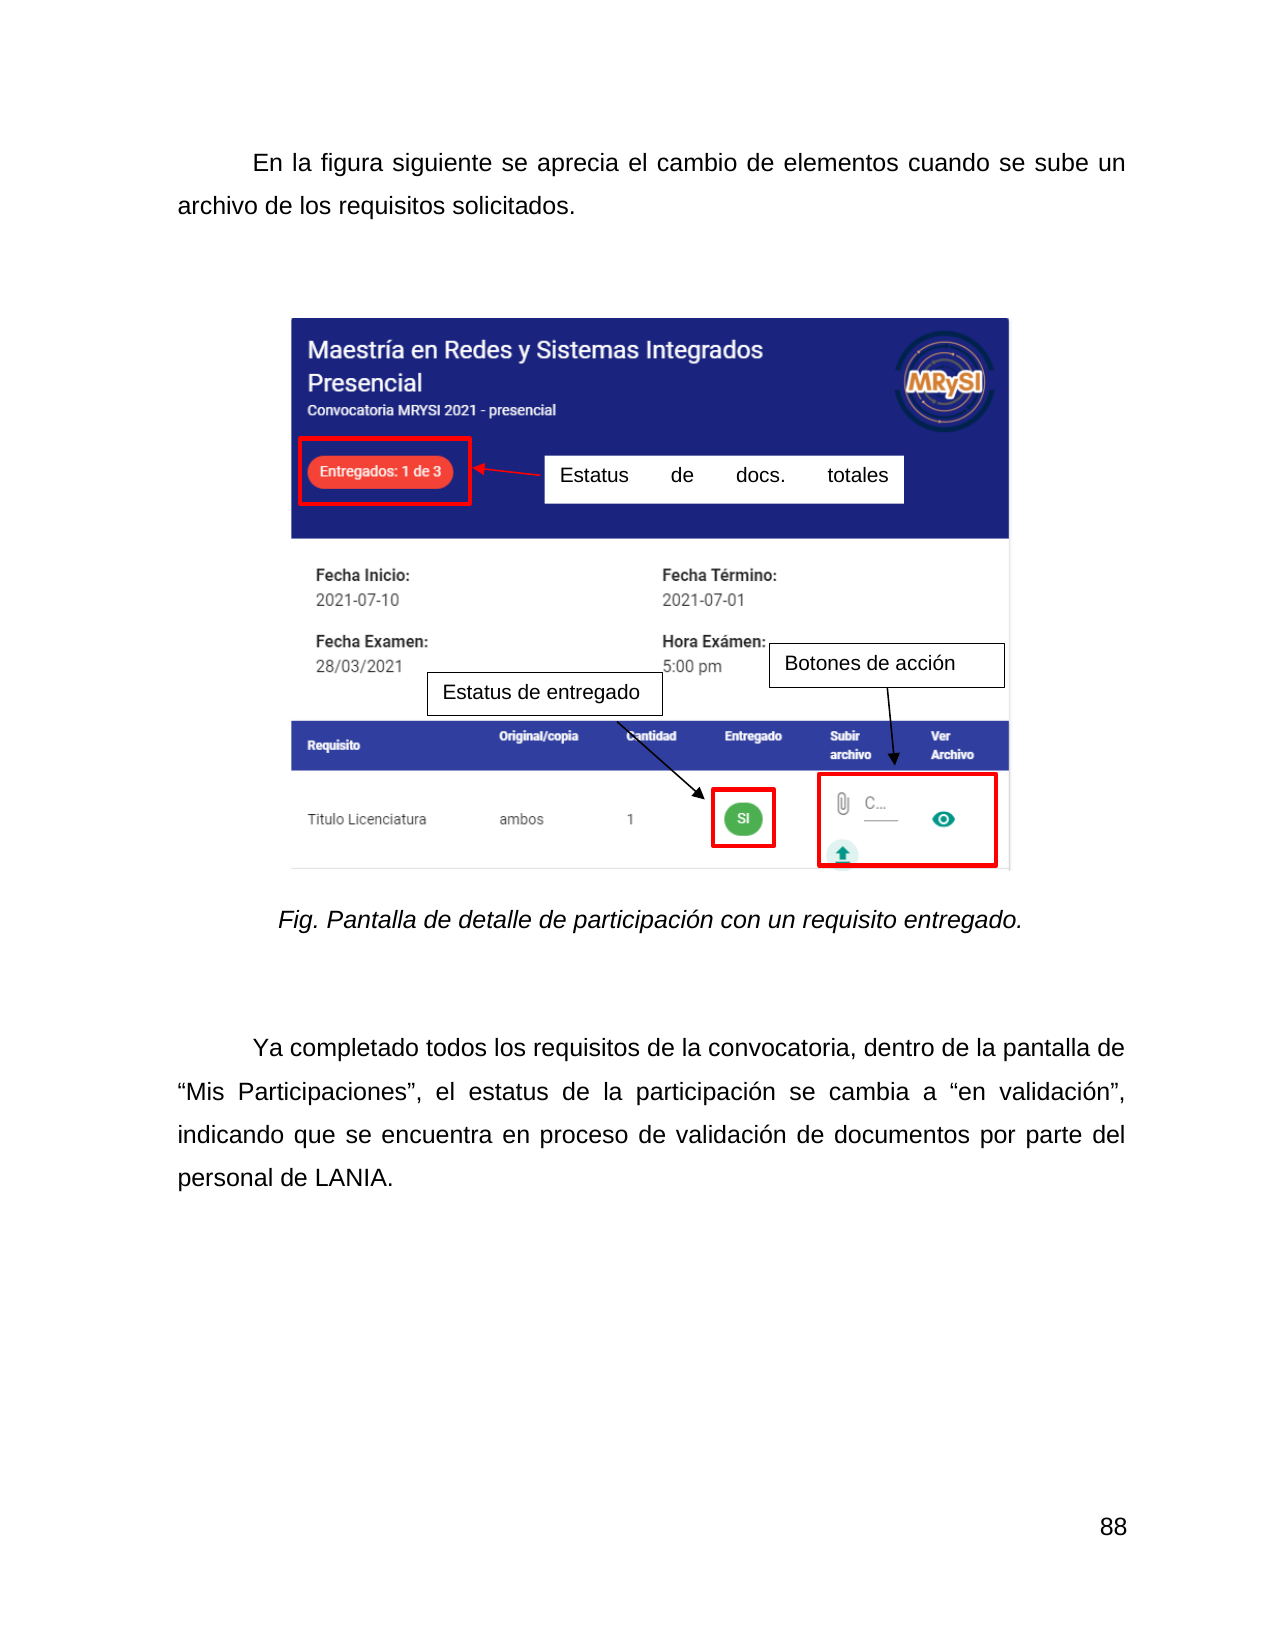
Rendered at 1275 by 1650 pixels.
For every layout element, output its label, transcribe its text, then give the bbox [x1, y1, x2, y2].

text En la figura siguiente se aprecia el cambio de elementos cuando se sube un archivo de los requisitos solicitados. [177, 148, 1127, 219]
text Ya completado todos los requisitos de la convocatoria, dentro de la pantalla de “Mis Participaciones”, el estatus de la participación se cambia a “en validación”, indicando que se encuentra en proceso de validación de documentos por parte del personal de LANIA. [177, 1033, 1127, 1191]
text Fig. Pantalla de detalle de participación con un requisito entregado. [177, 905, 1127, 934]
picture [291, 318, 1014, 871]
